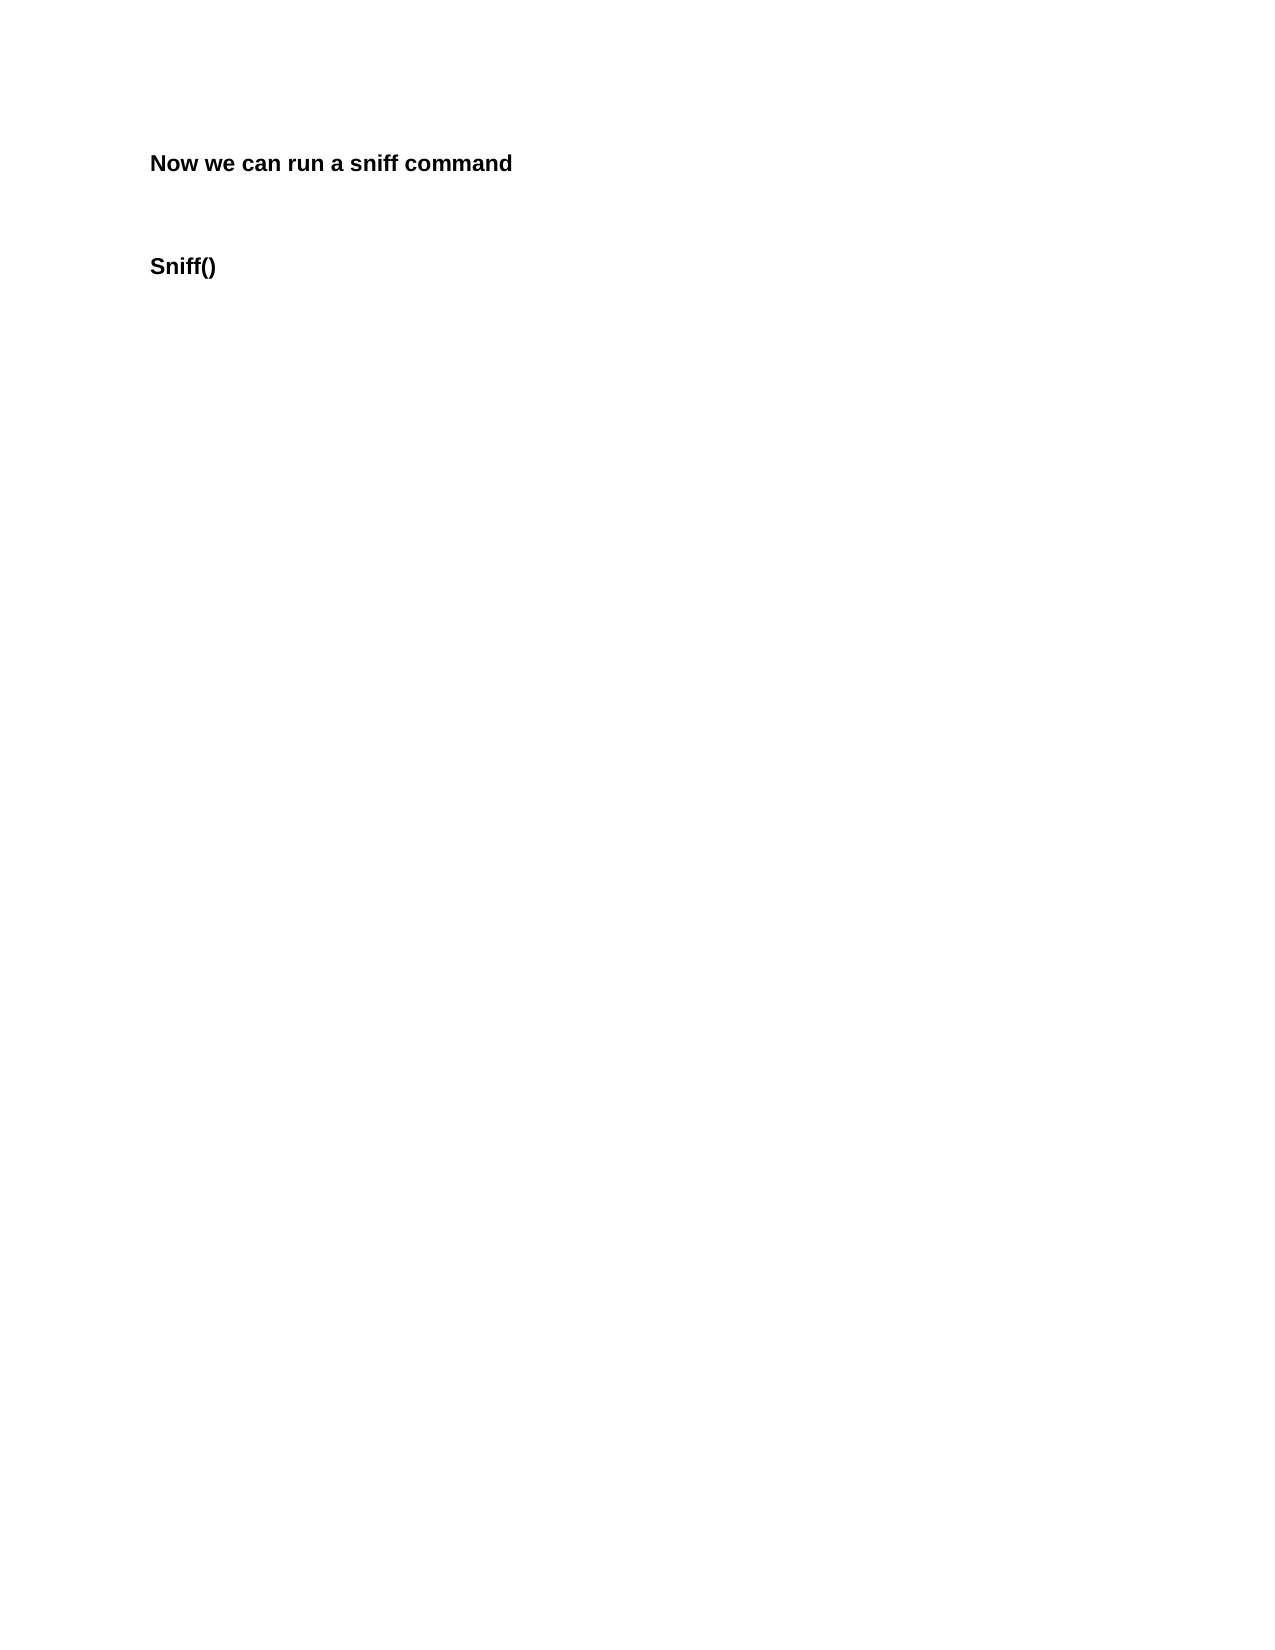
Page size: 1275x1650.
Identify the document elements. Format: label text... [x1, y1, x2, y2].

text Sniff() [150, 253, 1125, 279]
text Now we can run a sniff command [150, 150, 1125, 176]
